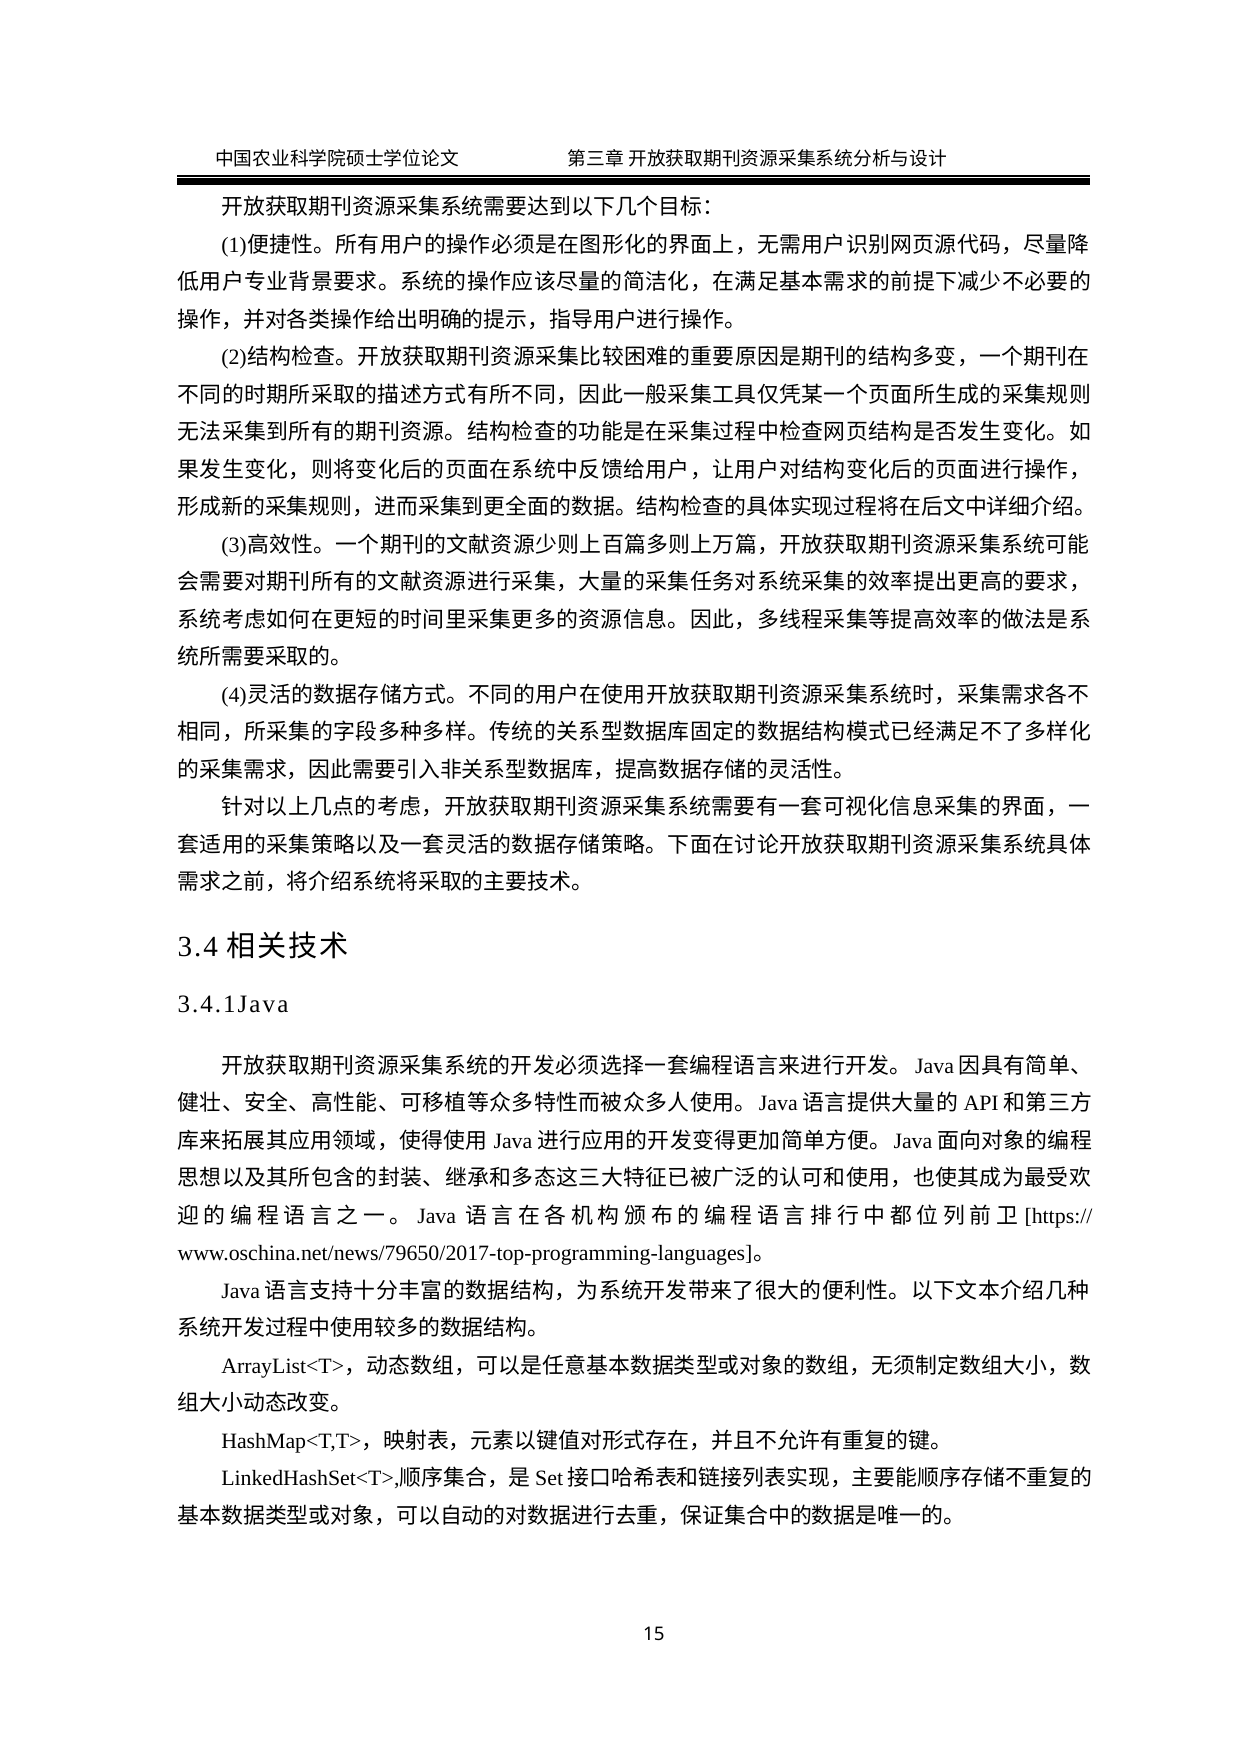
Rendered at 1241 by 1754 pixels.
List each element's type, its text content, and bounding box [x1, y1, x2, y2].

text 开放获取期刊资源采集系统需要达到以下几个目标： [177, 185, 1092, 222]
subtitle 3.4.1Java [177, 989, 1092, 1018]
text 开放获取期刊资源采集系统的开发必须选择一套编程语言来进行开发。Java因具有简单、健壮、安全、高性能、可移植等众多特性而被众多人使用。Java语言提供大量的API和第三方库来拓展其应用领域，使得使用Java进行应用的开发变得更加简单方便。Java面向对象的编程思想以及其所包含的封装、继承和多态这三大特征已被广泛的认可和使用，也使其成为最受欢迎的编程语言之一。Java语言在各机构颁布的编程语言排行中都位列前卫[https://www.oschina.net/news/79650/2017-top-programming-languages]。 [177, 1043, 1092, 1268]
text HashMap<T,T>，映射表，元素以键值对形式存在，并且不允许有重复的键。 [177, 1418, 1092, 1456]
subtitle 3.4相关技术 [177, 922, 1092, 964]
text (4)灵活的数据存储方式。不同的用户在使用开放获取期刊资源采集系统时，采集需求各不相同，所采集的字段多种多样。传统的关系型数据库固定的数据结构模式已经满足不了多样化的采集需求，因此需要引入非关系型数据库，提高数据存储的灵活性。 [177, 672, 1092, 785]
text 针对以上几点的考虑，开放获取期刊资源采集系统需要有一套可视化信息采集的界面，一套适用的采集策略以及一套灵活的数据存储策略。下面在讨论开放获取期刊资源采集系统具体需求之前，将介绍系统将采取的主要技术。 [177, 785, 1092, 897]
text (2)结构检查。开放获取期刊资源采集比较困难的重要原因是期刊的结构多变，一个期刊在不同的时期所采取的描述方式有所不同，因此一般采集工具仅凭某一个页面所生成的采集规则无法采集到所有的期刊资源。结构检查的功能是在采集过程中检查网页结构是否发生变化。如果发生变化，则将变化后的页面在系统中反馈给用户，让用户对结构变化后的页面进行操作，形成新的采集规则，进而采集到更全面的数据。结构检查的具体实现过程将在后文中详细介绍。 [177, 335, 1092, 522]
text Java语言支持十分丰富的数据结构，为系统开发带来了很大的便利性。以下文本介绍几种系统开发过程中使用较多的数据结构。 [177, 1268, 1092, 1343]
text (1)便捷性。所有用户的操作必须是在图形化的界面上，无需用户识别网页源代码，尽量降低用户专业背景要求。系统的操作应该尽量的简洁化，在满足基本需求的前提下减少不必要的操作，并对各类操作给出明确的提示，指导用户进行操作。 [177, 222, 1092, 335]
text LinkedHashSet<T>,顺序集合，是Set接口哈希表和链接列表实现，主要能顺序存储不重复的基本数据类型或对象，可以自动的对数据进行去重，保证集合中的数据是唯一的。 [177, 1456, 1092, 1531]
text ArrayList<T>，动态数组，可以是任意基本数据类型或对象的数组，无须制定数组大小，数组大小动态改变。 [177, 1343, 1092, 1418]
text (3)高效性。一个期刊的文献资源少则上百篇多则上万篇，开放获取期刊资源采集系统可能会需要对期刊所有的文献资源进行采集，大量的采集任务对系统采集的效率提出更高的要求，系统考虑如何在更短的时间里采集更多的资源信息。因此，多线程采集等提高效率的做法是系统所需要采取的。 [177, 522, 1092, 672]
